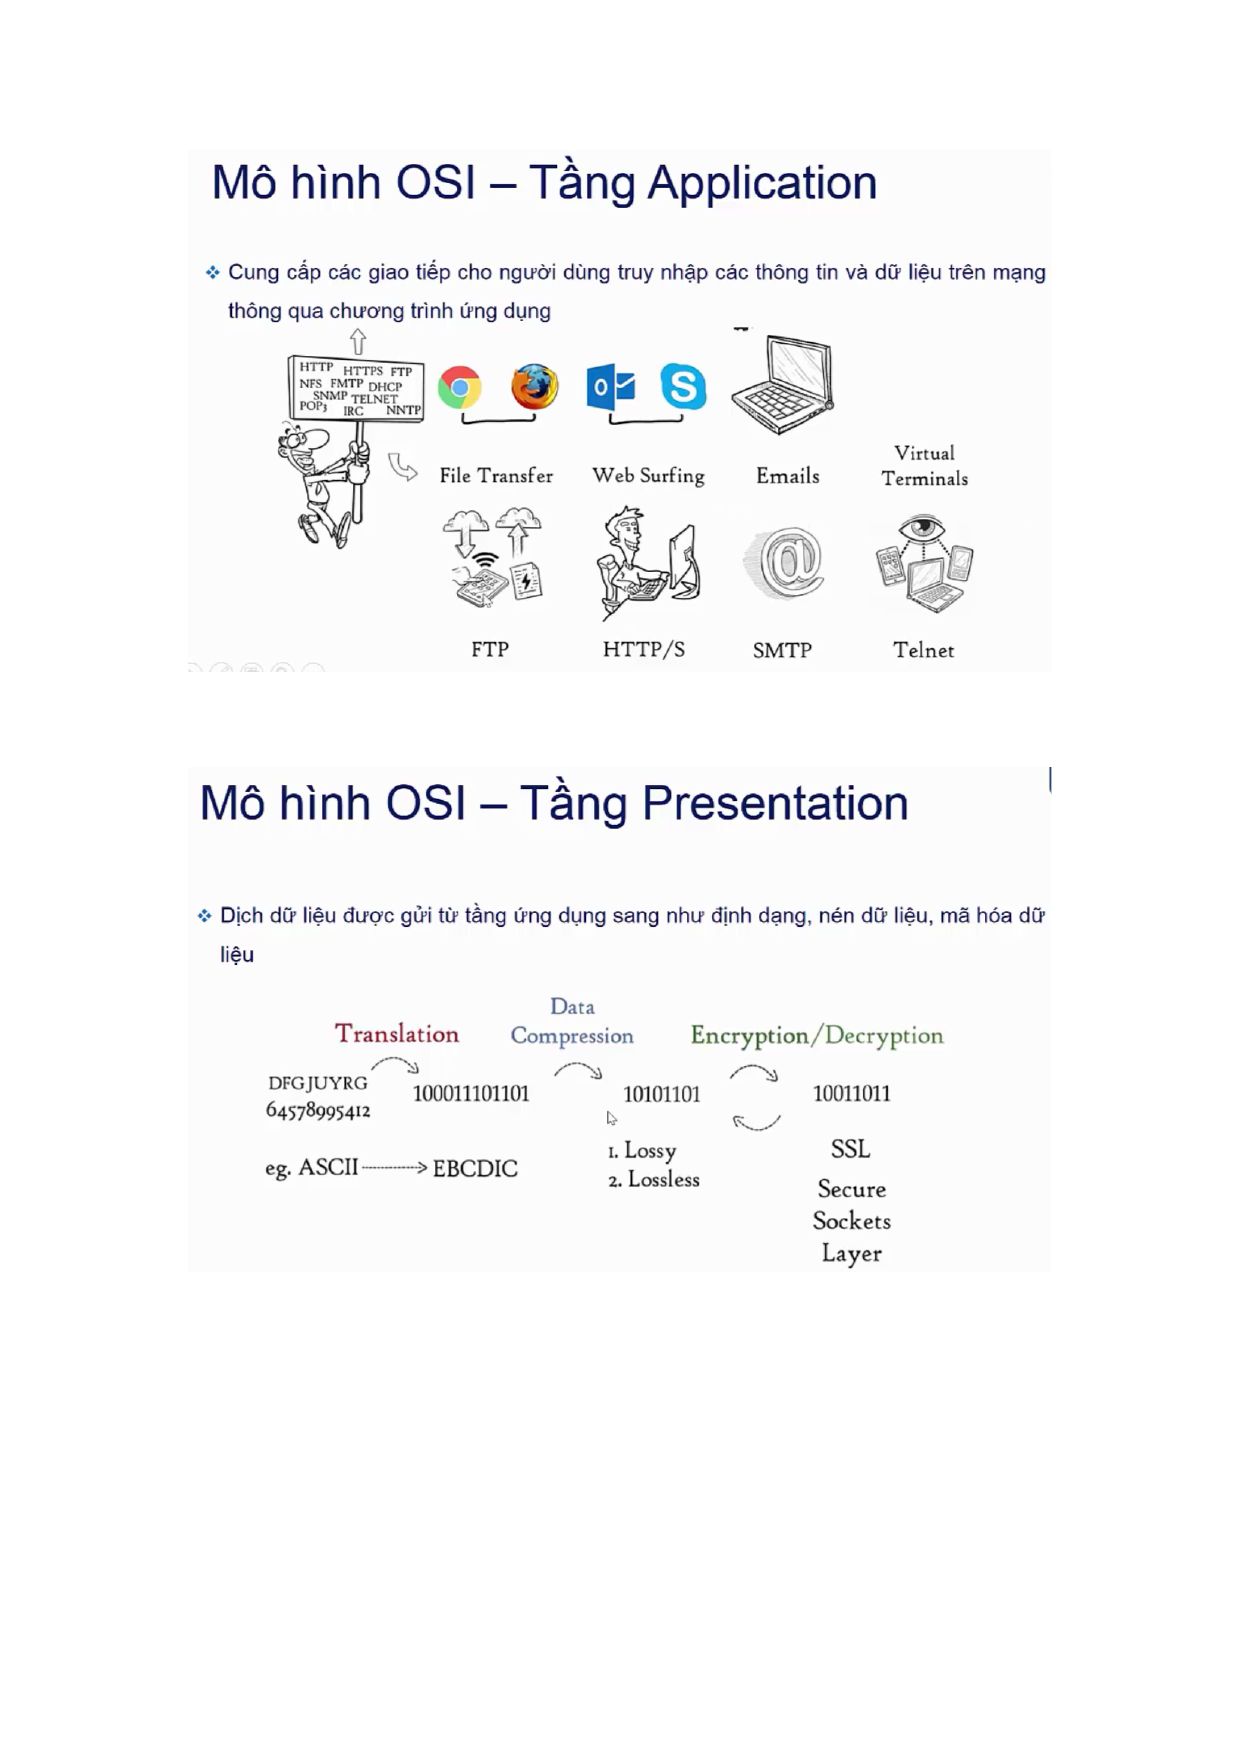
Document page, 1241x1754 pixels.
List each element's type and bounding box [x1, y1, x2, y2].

picture [187, 150, 1052, 672]
picture [187, 767, 1052, 1272]
